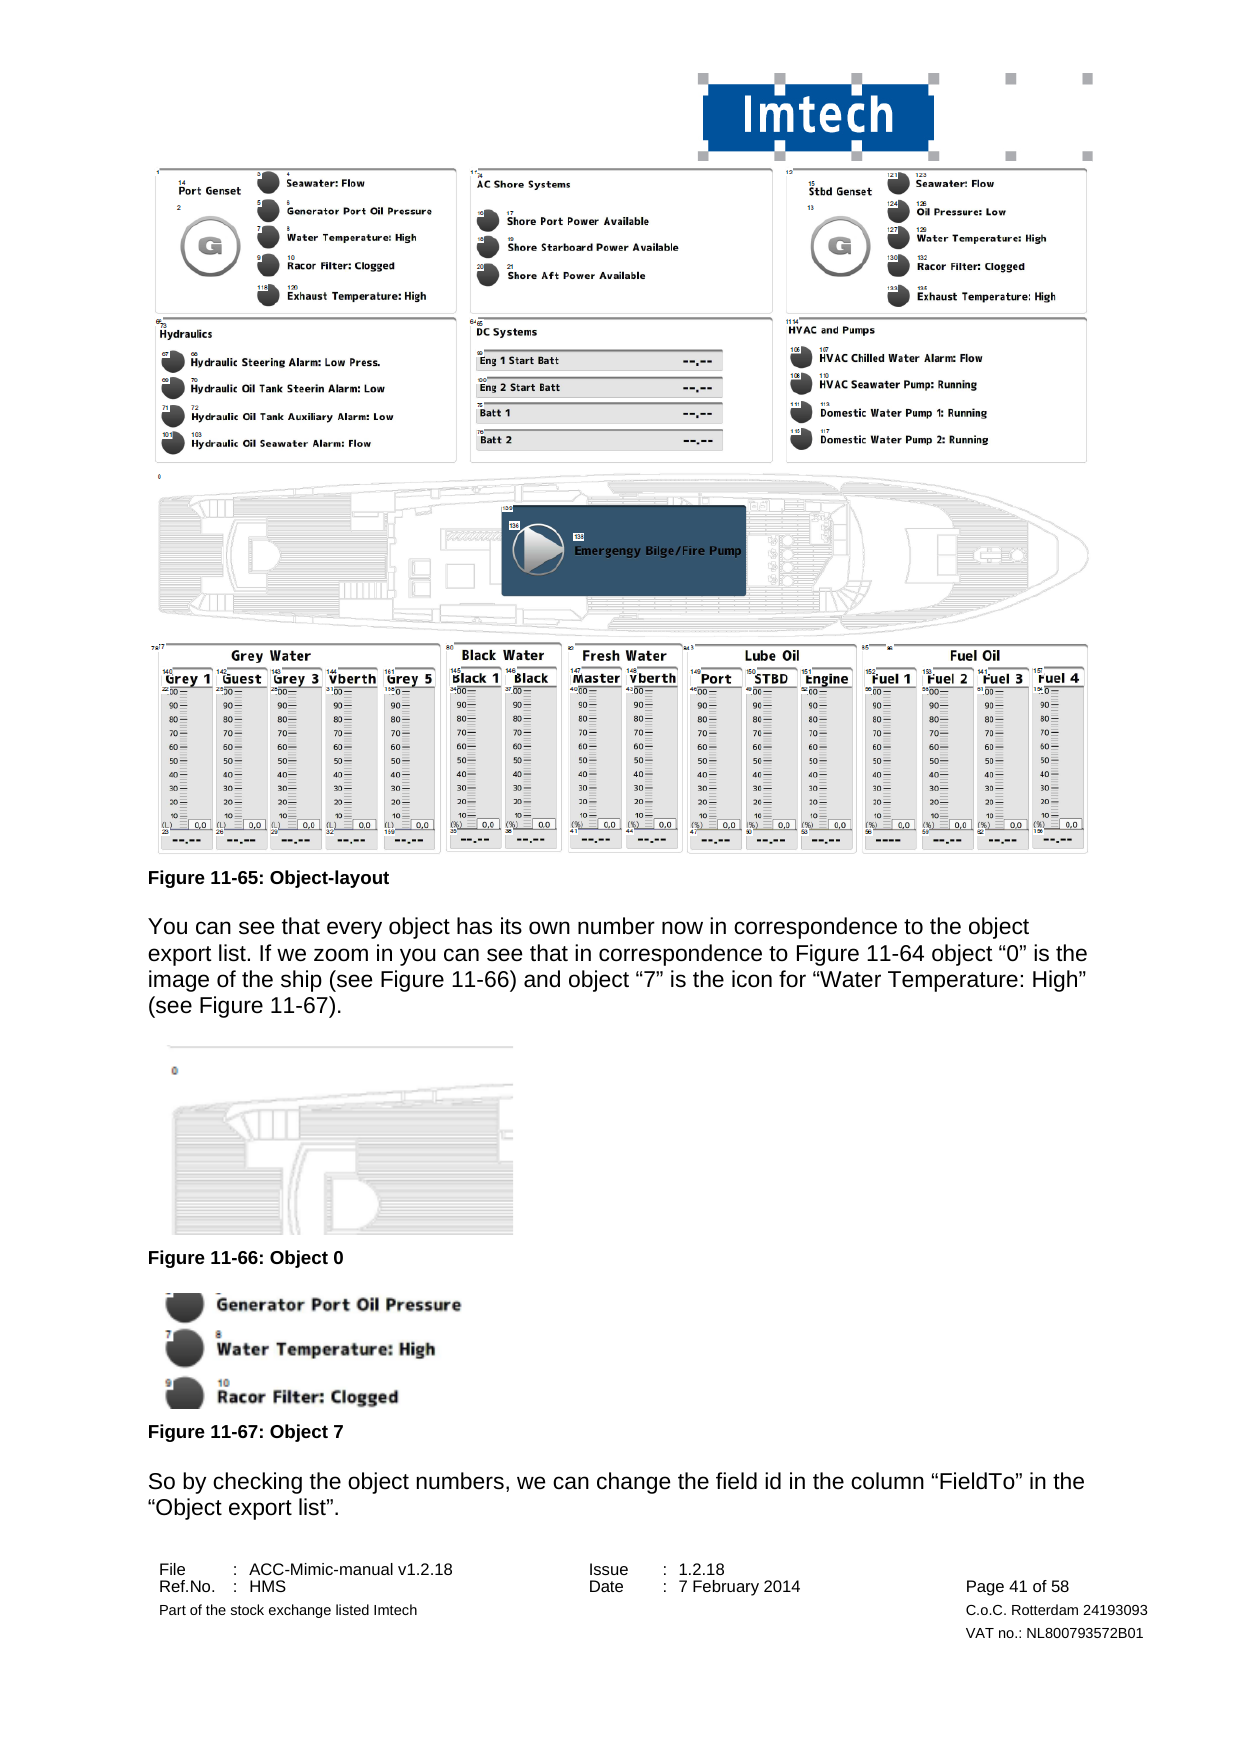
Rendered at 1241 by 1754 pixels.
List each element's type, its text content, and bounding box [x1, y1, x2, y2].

picture [147, 1045, 514, 1235]
picture [147, 73, 1093, 855]
text So by checking the object numbers, we can change the field id in the column “FieldTo” in the “Object export list”. [148, 1468, 1093, 1521]
picture [147, 1293, 468, 1409]
